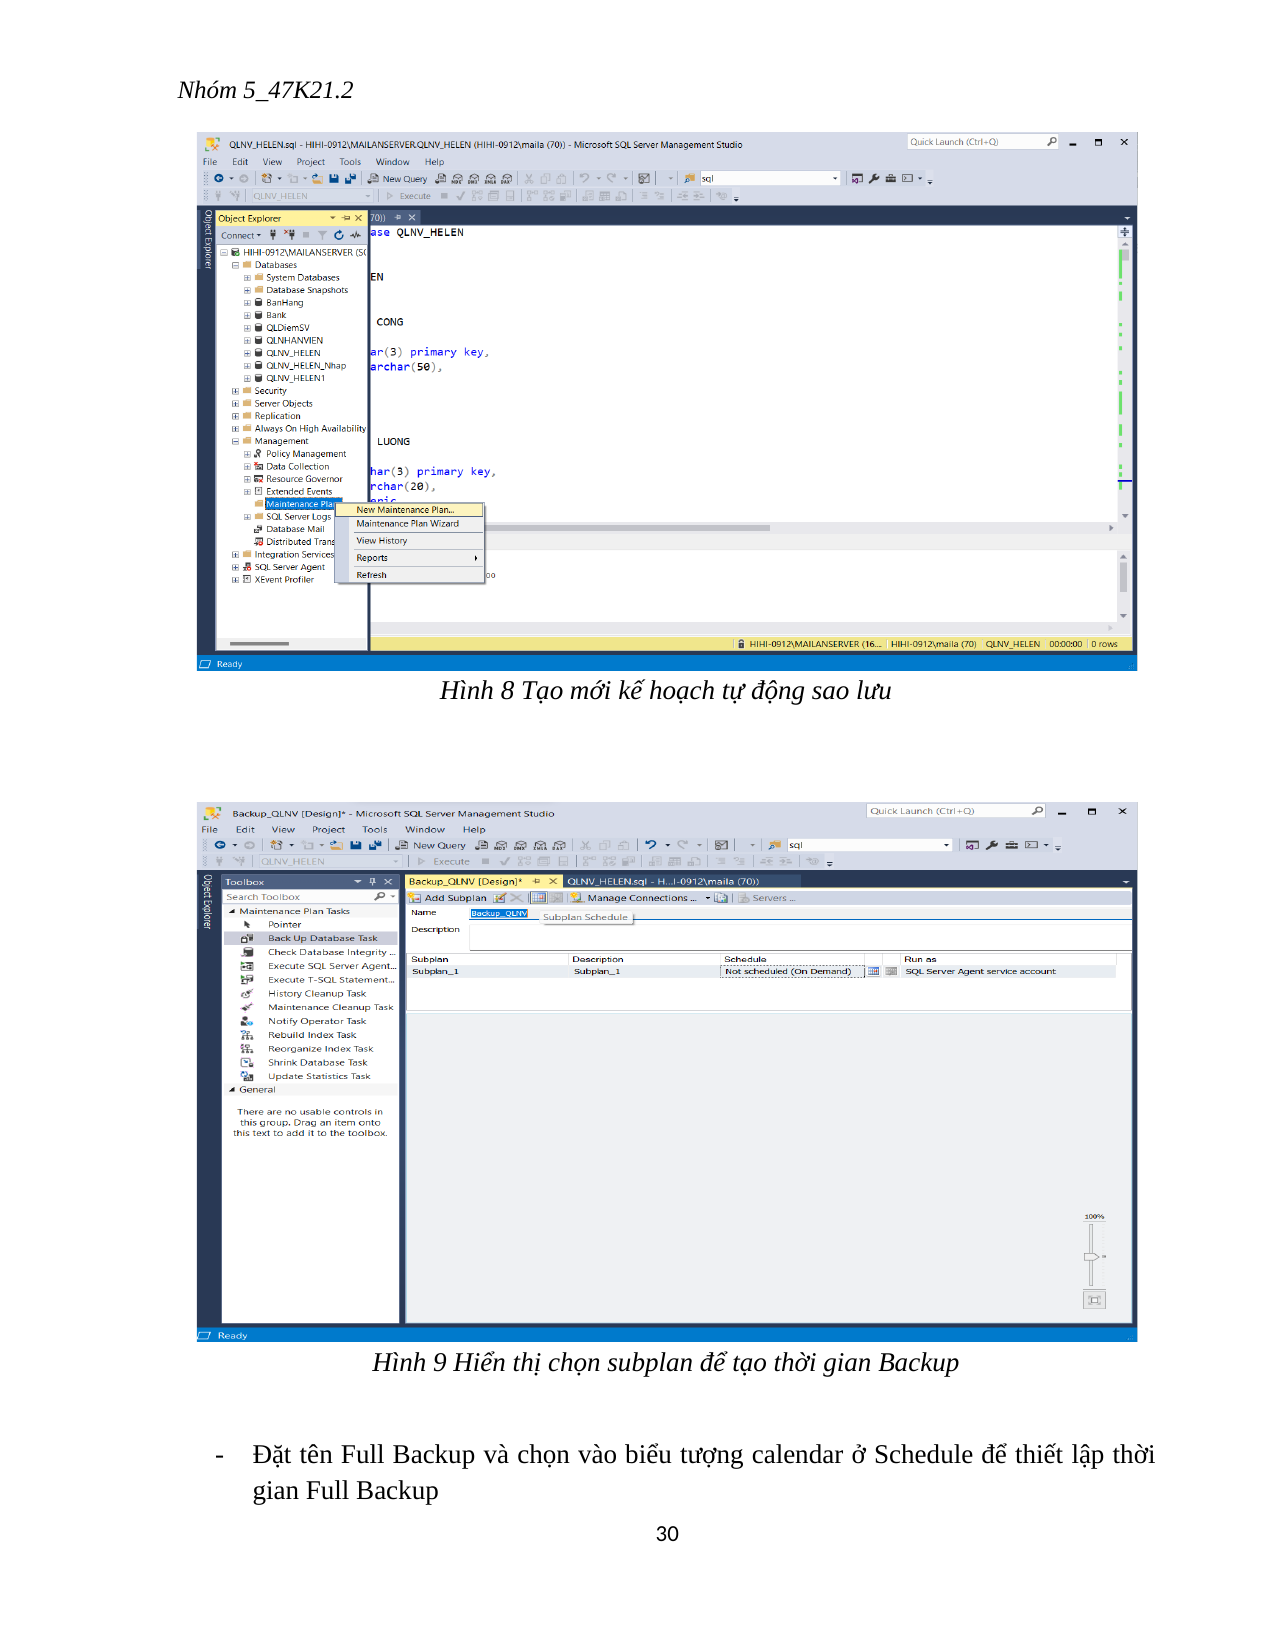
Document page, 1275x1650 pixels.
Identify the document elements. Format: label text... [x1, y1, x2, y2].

picture [196, 802, 1138, 1342]
text Hình 9 Hiển thị chọn subplan để tạo thời gian Backup [177, 1346, 1157, 1377]
list Đặt tên Full Backup và chọn vào biểu tượng calendar ở Schedule để thiết lập thời gian Full Backup [215, 1438, 1157, 1505]
text Hình 8 Tạo mới kế hoạch tự động sao lưu [177, 674, 1157, 706]
picture [196, 132, 1138, 671]
